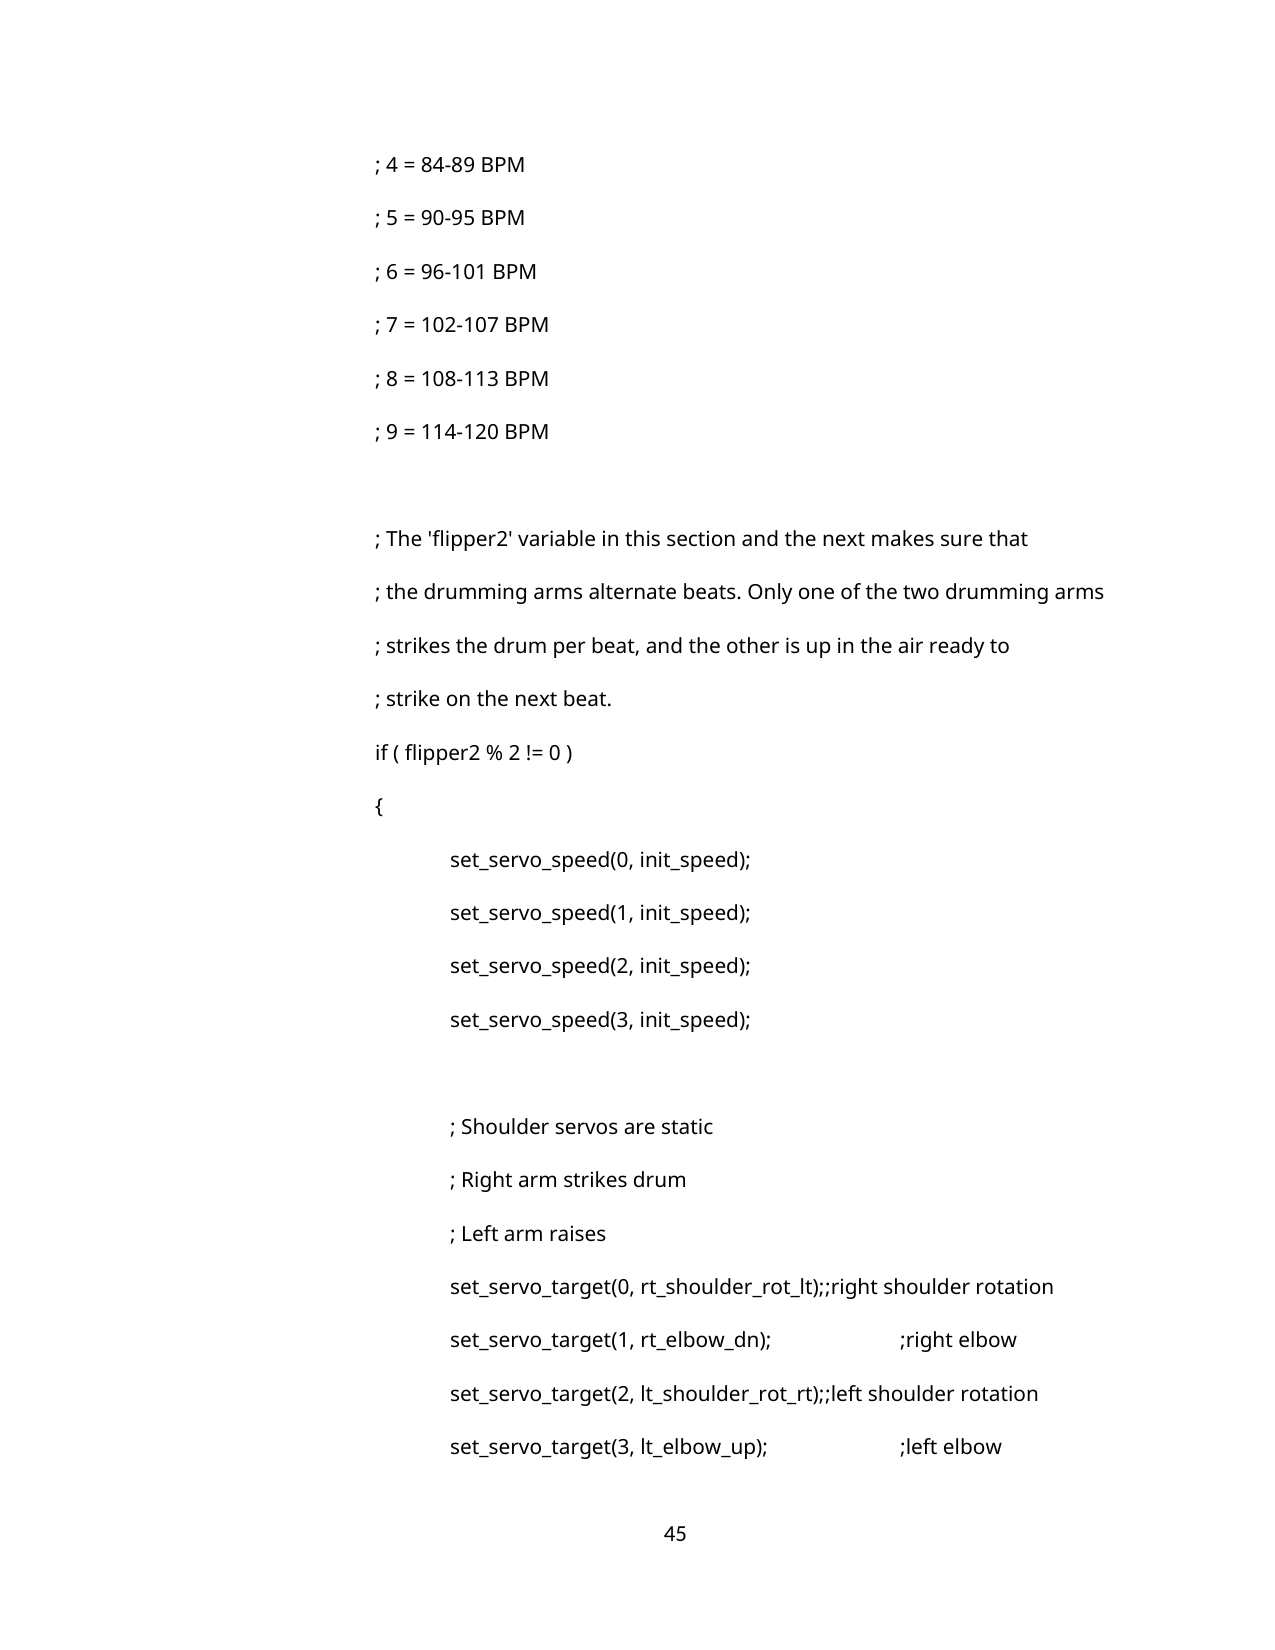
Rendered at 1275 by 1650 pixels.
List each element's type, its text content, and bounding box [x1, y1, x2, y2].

text set_servo_speed(1, init_speed); [225, 898, 1125, 927]
text set_servo_target(0, rt_shoulder_rot_lt); ;right shoulder rotation [225, 1272, 1125, 1301]
text ; 5 = 90-95 BPM [225, 203, 1125, 232]
text ; 7 = 102-107 BPM [225, 310, 1125, 339]
text ; the drumming arms alternate beats. Only one of the two drumming arms [225, 577, 1125, 606]
text ; Left arm raises [225, 1219, 1125, 1247]
text if ( flipper2 % 2 != 0 ) [225, 738, 1125, 766]
text set_servo_speed(2, init_speed); [225, 952, 1125, 980]
text set_servo_target(1, rt_elbow_dn); ;right elbow [225, 1326, 1125, 1354]
text ; 8 = 108-113 BPM [225, 364, 1125, 392]
text ; The 'flipper2' variable in this section and the next makes sure that [225, 524, 1125, 552]
text ; strike on the next beat. [225, 684, 1125, 713]
text ; strikes the drum per beat, and the other is up in the air ready to [225, 631, 1125, 659]
text set_servo_speed(0, init_speed); [225, 845, 1125, 873]
text ; 4 = 84-89 BPM [225, 150, 1125, 178]
text ; 9 = 114-120 BPM [225, 417, 1125, 446]
text ; 6 = 96-101 BPM [225, 257, 1125, 285]
text ; Right arm strikes drum [225, 1165, 1125, 1194]
text { [225, 791, 1125, 820]
text set_servo_target(2, lt_shoulder_rot_rt); ;left shoulder rotation [225, 1379, 1125, 1407]
text set_servo_target(3, lt_elbow_up); ;left elbow [225, 1432, 1125, 1461]
text ; Shoulder servos are static [225, 1112, 1125, 1140]
text set_servo_speed(3, init_speed); [225, 1005, 1125, 1033]
